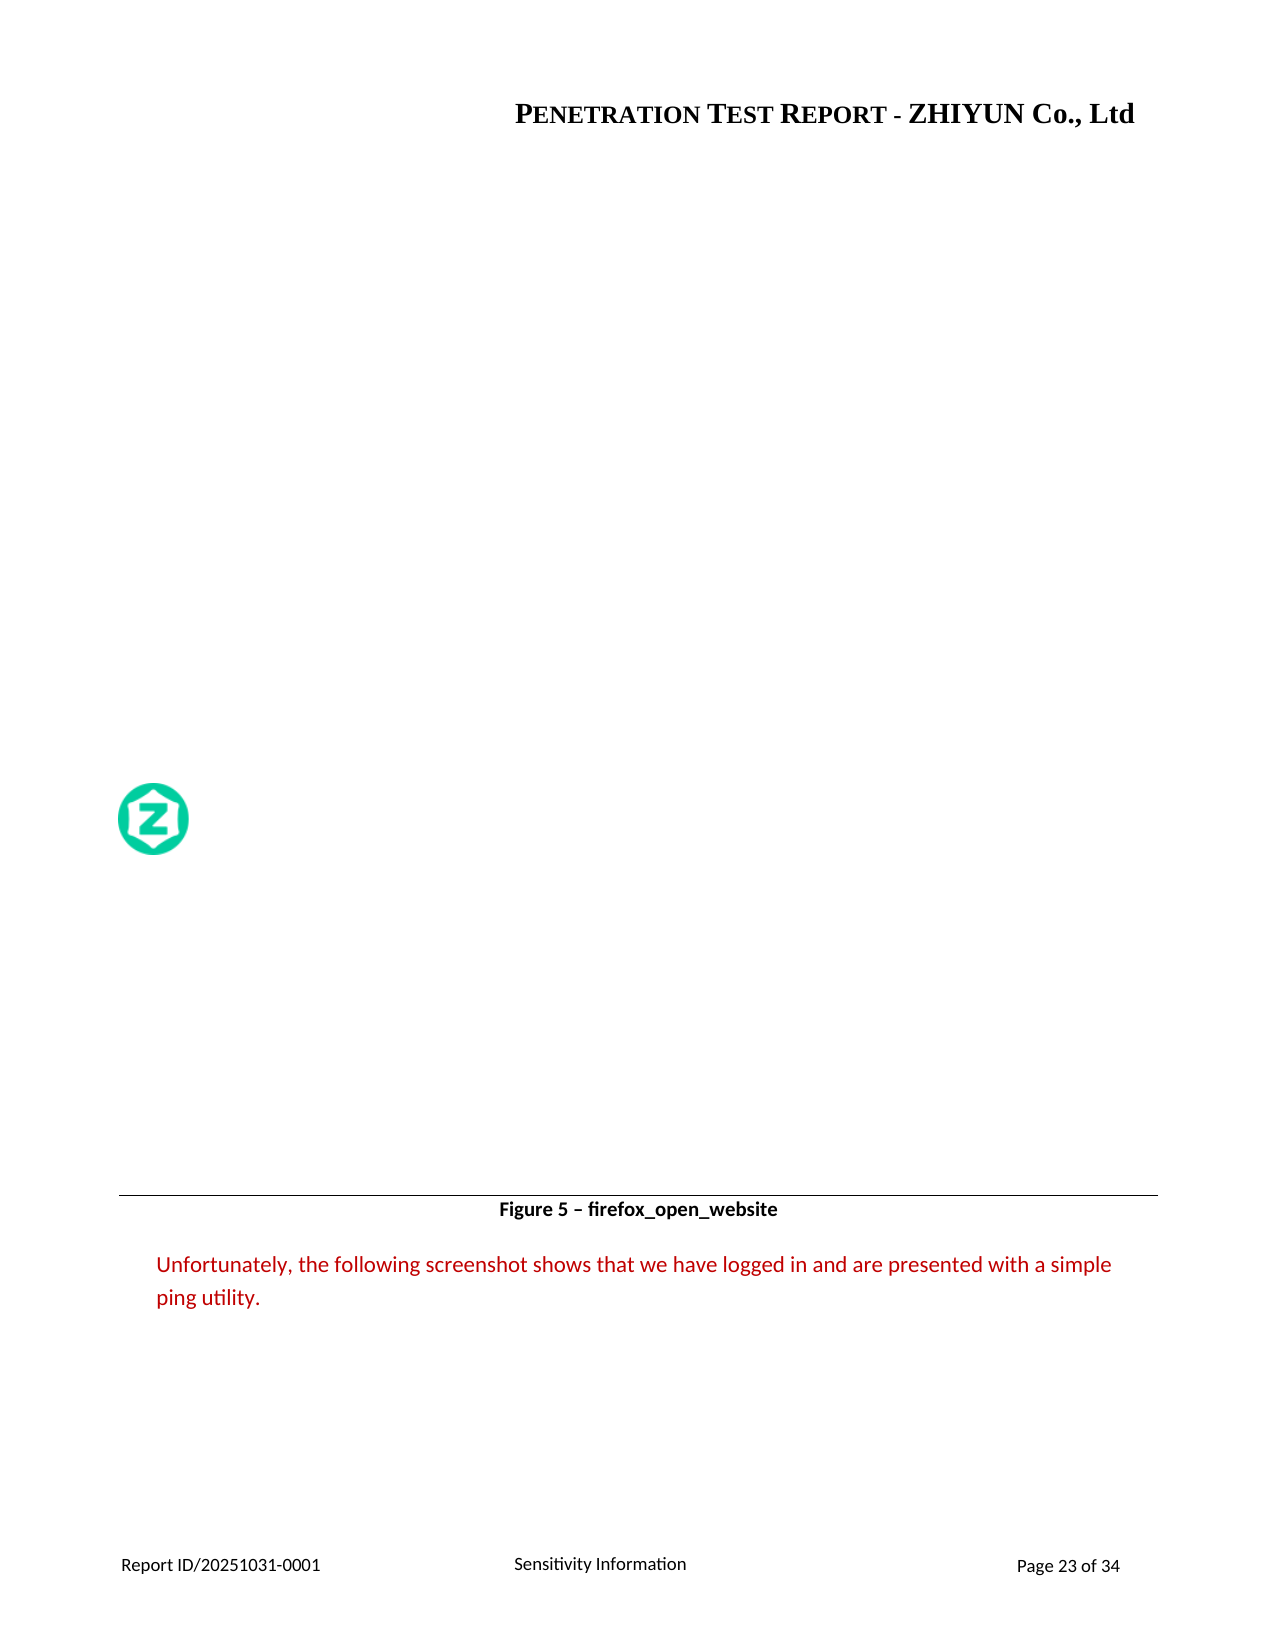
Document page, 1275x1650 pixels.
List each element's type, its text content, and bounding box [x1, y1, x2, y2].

picture [118, 783, 189, 855]
text Figure 5 – firefox_open_website [119, 1196, 1158, 1222]
text Unfortunately, the following screenshot shows that we have logged in and are presented with a simple ping utility. [156, 1251, 1158, 1311]
